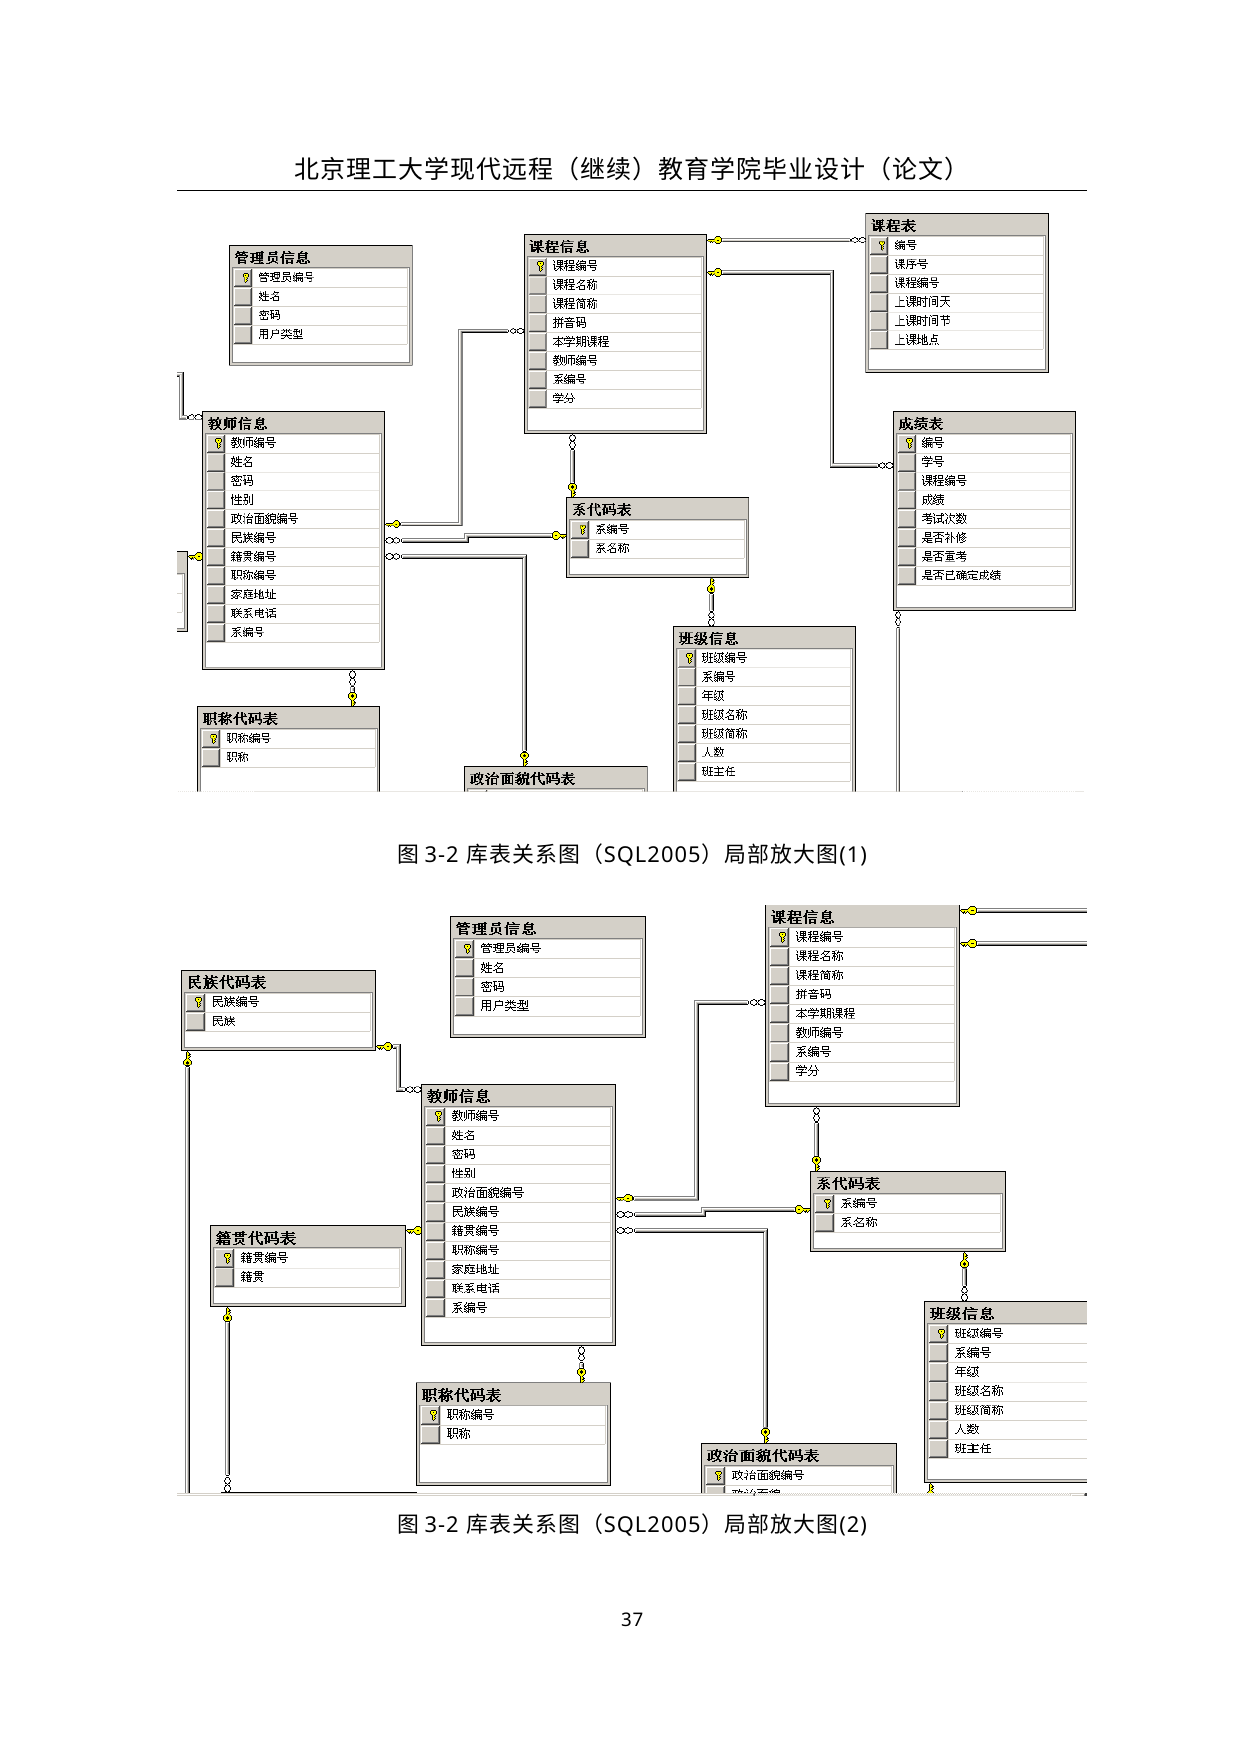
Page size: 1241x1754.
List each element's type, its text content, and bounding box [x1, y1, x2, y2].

picture [177, 905, 1087, 1496]
picture [177, 206, 1084, 792]
text 图3-2 库表关系图（SQL2005）局部放大图(2) [177, 1496, 1087, 1542]
text 图3-2 库表关系图（SQL2005）局部放大图(1) [177, 825, 1087, 871]
